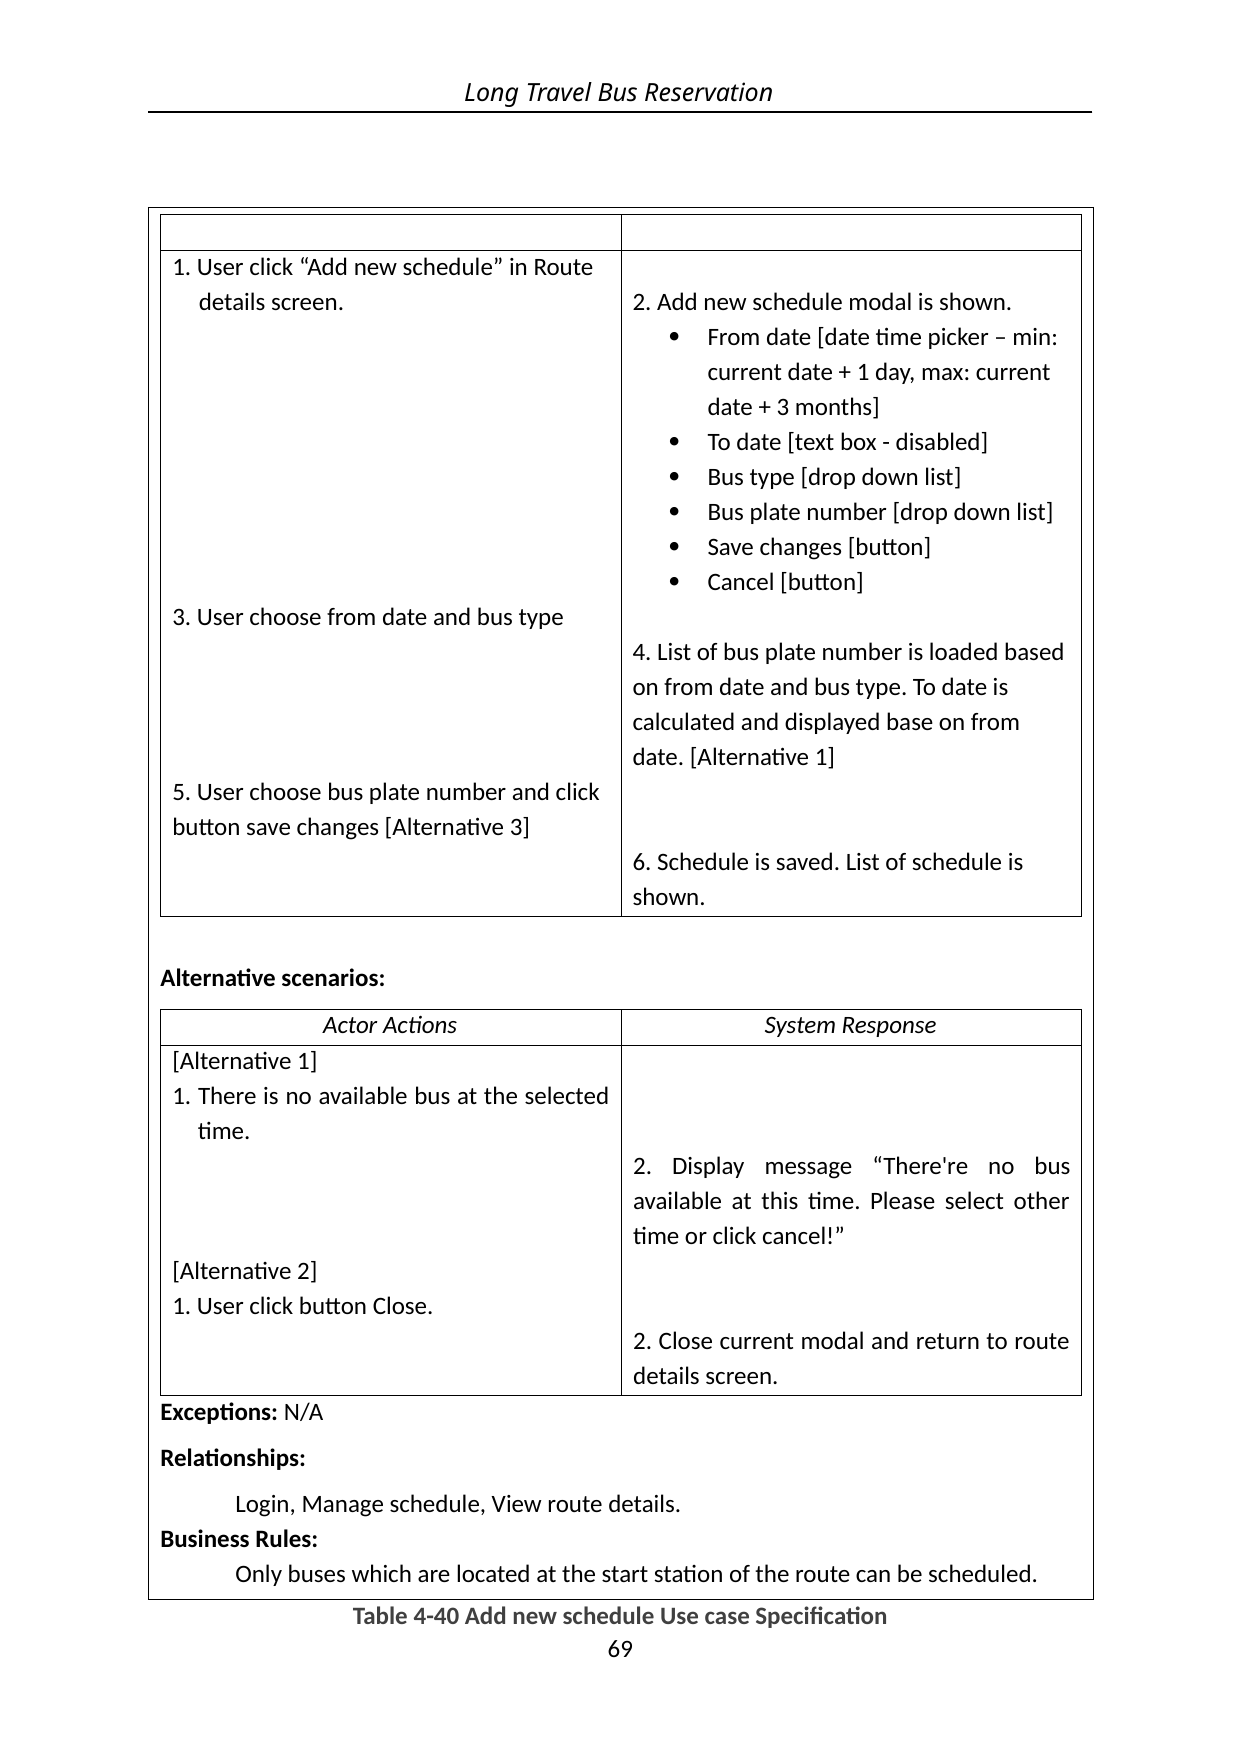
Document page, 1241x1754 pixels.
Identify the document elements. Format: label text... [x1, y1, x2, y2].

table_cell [149, 208, 1093, 1599]
text Table 4-40 Add new schedule Use case Specification [148, 1600, 1092, 1631]
